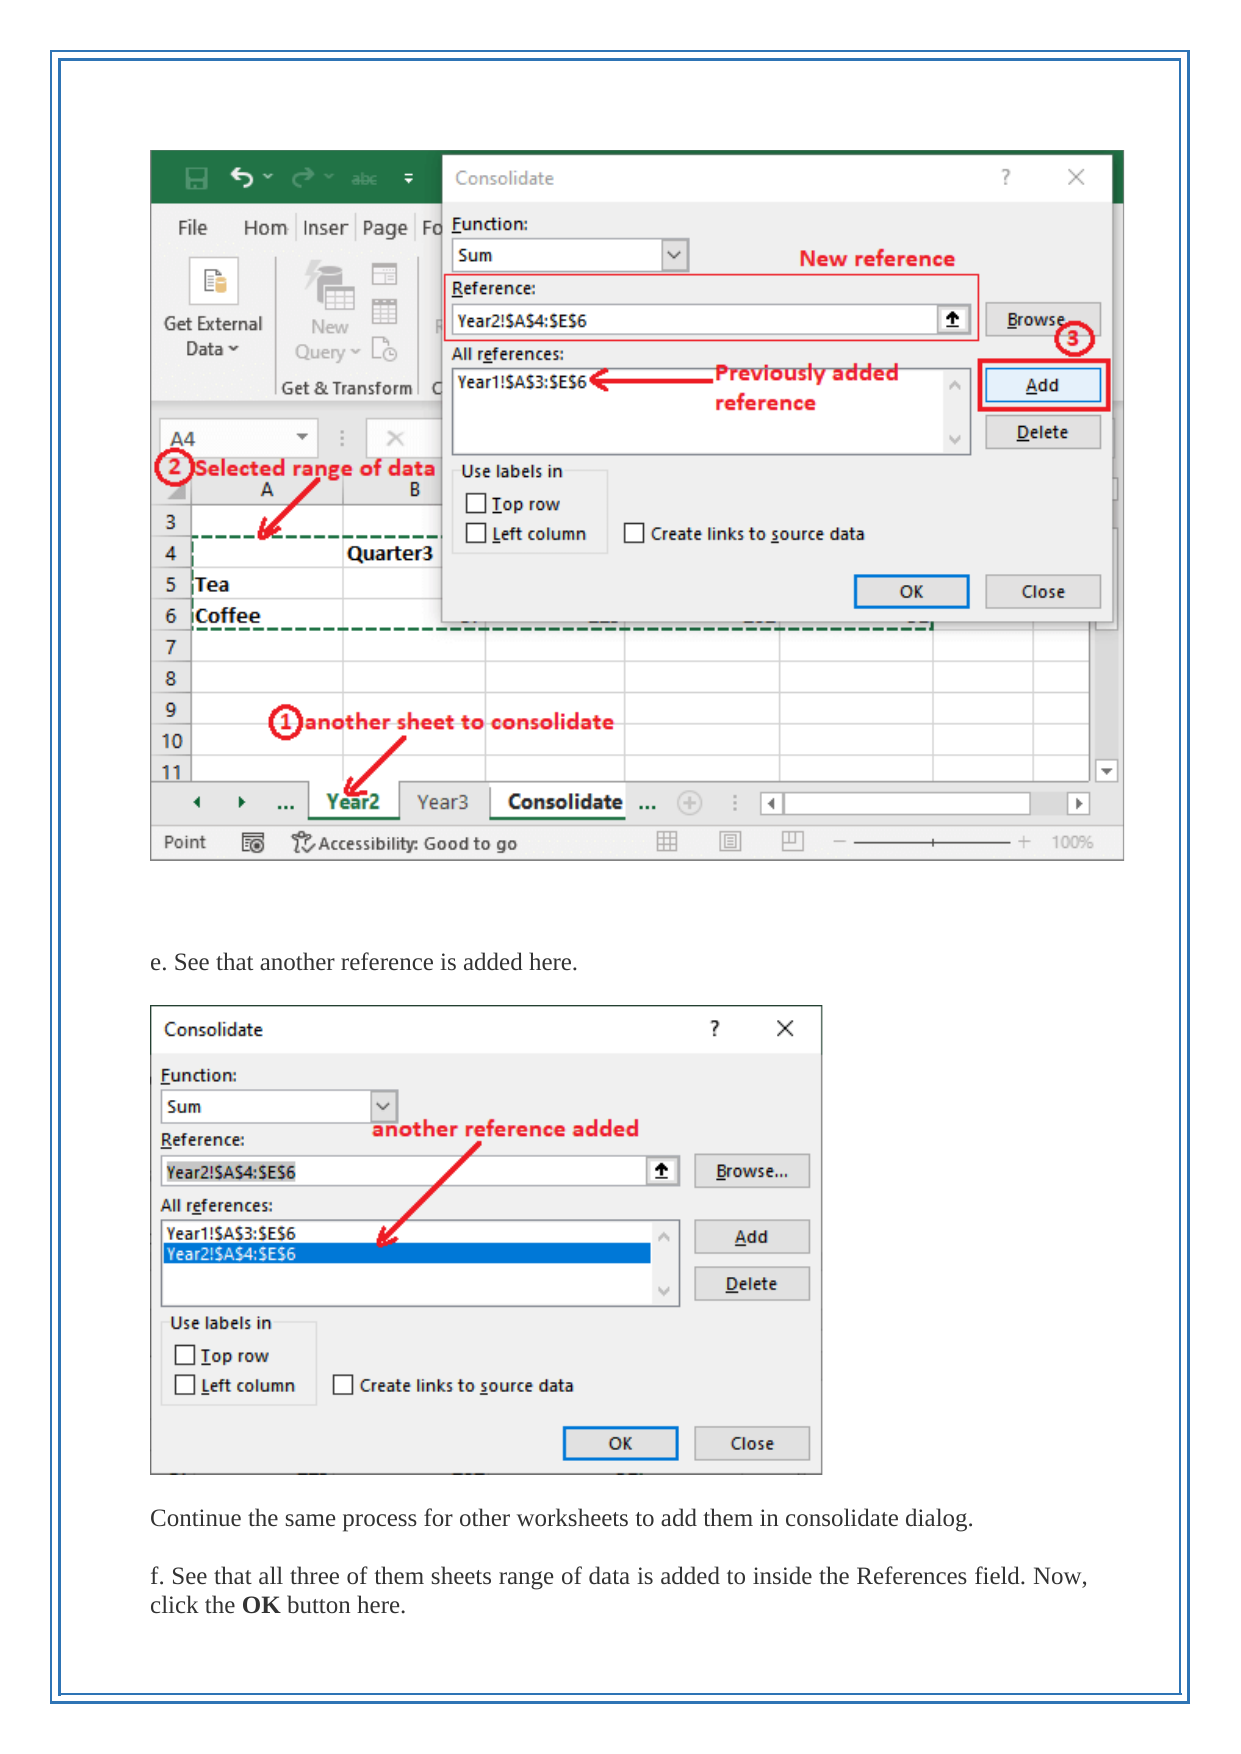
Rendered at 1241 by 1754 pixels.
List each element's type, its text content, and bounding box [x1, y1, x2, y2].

picture [150, 150, 1125, 861]
picture [150, 1005, 823, 1475]
text Continue the same process for other worksheets to add them in consolidate dialog. [150, 1503, 1090, 1532]
text e. See that another reference is added here. [150, 947, 1090, 976]
text f. See that all three of them sheets range of data is added to inside the References field. Now, click the OK button here. [150, 1561, 1090, 1619]
